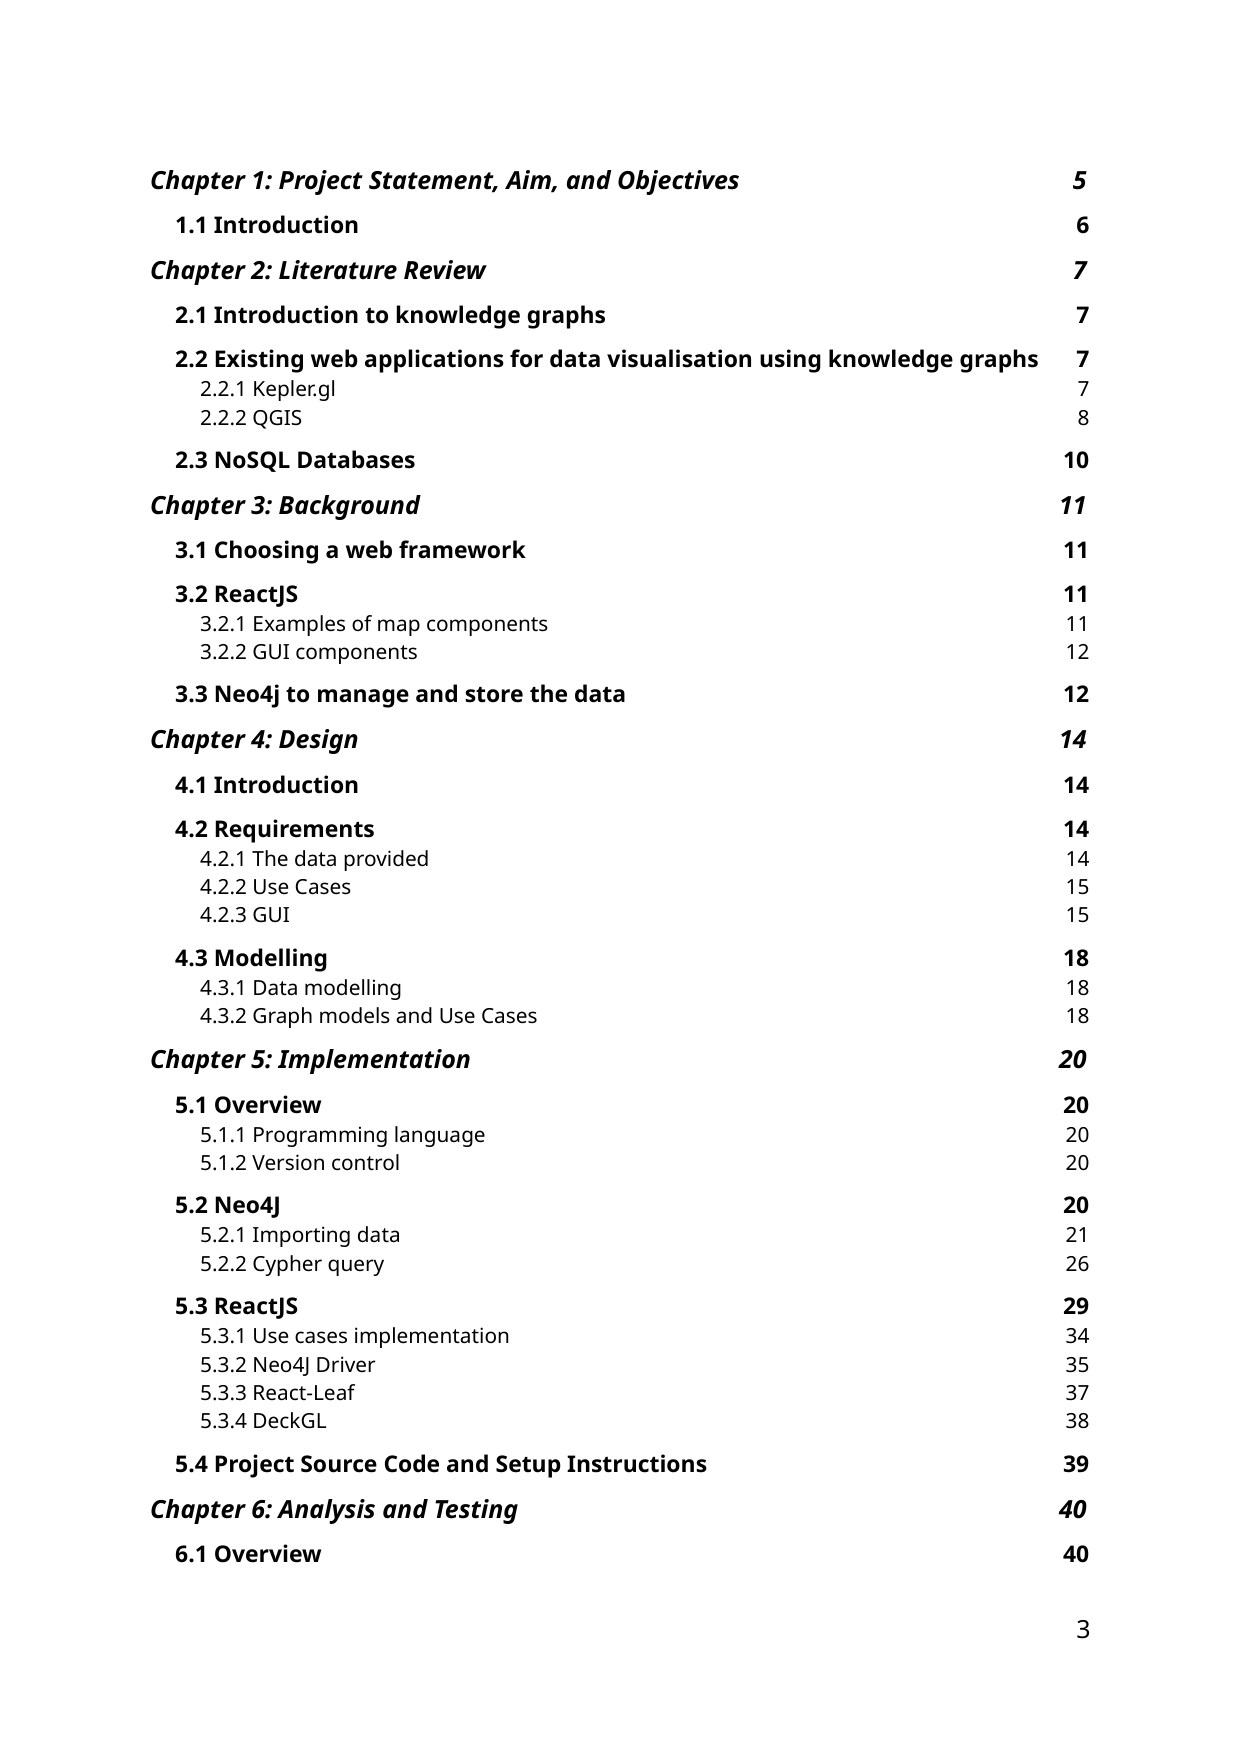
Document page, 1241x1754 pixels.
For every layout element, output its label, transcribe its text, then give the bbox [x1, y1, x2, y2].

text 4.2.2 Use Cases 15 [200, 872, 1090, 901]
text 4.1 Introduction 14 [175, 769, 1090, 800]
text 3.3 Neo4j to manage and store the data 12 [175, 678, 1090, 710]
text 4.2 Requirements 14 [175, 812, 1090, 844]
text 4.3 Modelling 18 [175, 942, 1090, 973]
text 2.2 Existing web applications for data visualisation using knowledge graphs 7 [175, 343, 1090, 374]
text 4.3.1 Data modelling 18 [200, 973, 1090, 1001]
text 4.3.2 Graph models and Use Cases 18 [200, 1001, 1090, 1030]
text Chapter 2: Literature Review 7 [150, 253, 1090, 287]
text Chapter 1: Project Statement, Aim, and Objectives 5 [150, 162, 1090, 197]
text 3.1 Choosing a web framework 11 [175, 534, 1090, 565]
text 5.1.2 Version control 20 [200, 1148, 1090, 1177]
text 3.2.2 GUI components 12 [200, 637, 1090, 666]
text 5.3.1 Use cases implementation 34 [200, 1321, 1090, 1350]
text 5.4 Project Source Code and Setup Instructions 39 [175, 1447, 1090, 1479]
text 3.2 ReactJS 11 [175, 578, 1090, 609]
text 5.3 ReactJS 29 [175, 1290, 1090, 1321]
text Chapter 5: Implementation 20 [150, 1042, 1090, 1076]
text 3.2.1 Examples of map components 11 [200, 609, 1090, 637]
text 5.3.2 Neo4J Driver 35 [200, 1350, 1090, 1378]
text 5.3.4 DeckGL 38 [200, 1407, 1090, 1435]
text Chapter 6: Analysis and Testing 40 [150, 1491, 1090, 1525]
text 2.2.2 QGIS 8 [200, 403, 1090, 431]
text 2.3 NoSQL Databases 10 [175, 444, 1090, 475]
text 5.1 Overview 20 [175, 1089, 1090, 1120]
text Chapter 4: Design 14 [150, 722, 1090, 756]
text 5.2.2 Cypher query 26 [200, 1249, 1090, 1277]
text 5.1.1 Programming language 20 [200, 1120, 1090, 1148]
text 5.2.1 Importing data 21 [200, 1221, 1090, 1249]
text 4.2.1 The data provided 14 [200, 844, 1090, 872]
text 5.2 Neo4J 20 [175, 1189, 1090, 1221]
text 1.1 Introduction 6 [175, 209, 1090, 240]
text Chapter 3: Background 11 [150, 487, 1090, 522]
text 2.2.1 Kepler.gl 7 [200, 374, 1090, 403]
text 6.1 Overview 40 [175, 1538, 1090, 1569]
text 5.3.3 React-Leaf 37 [200, 1378, 1090, 1407]
text 4.2.3 GUI 15 [200, 901, 1090, 929]
text 2.1 Introduction to knowledge graphs 7 [175, 299, 1090, 331]
